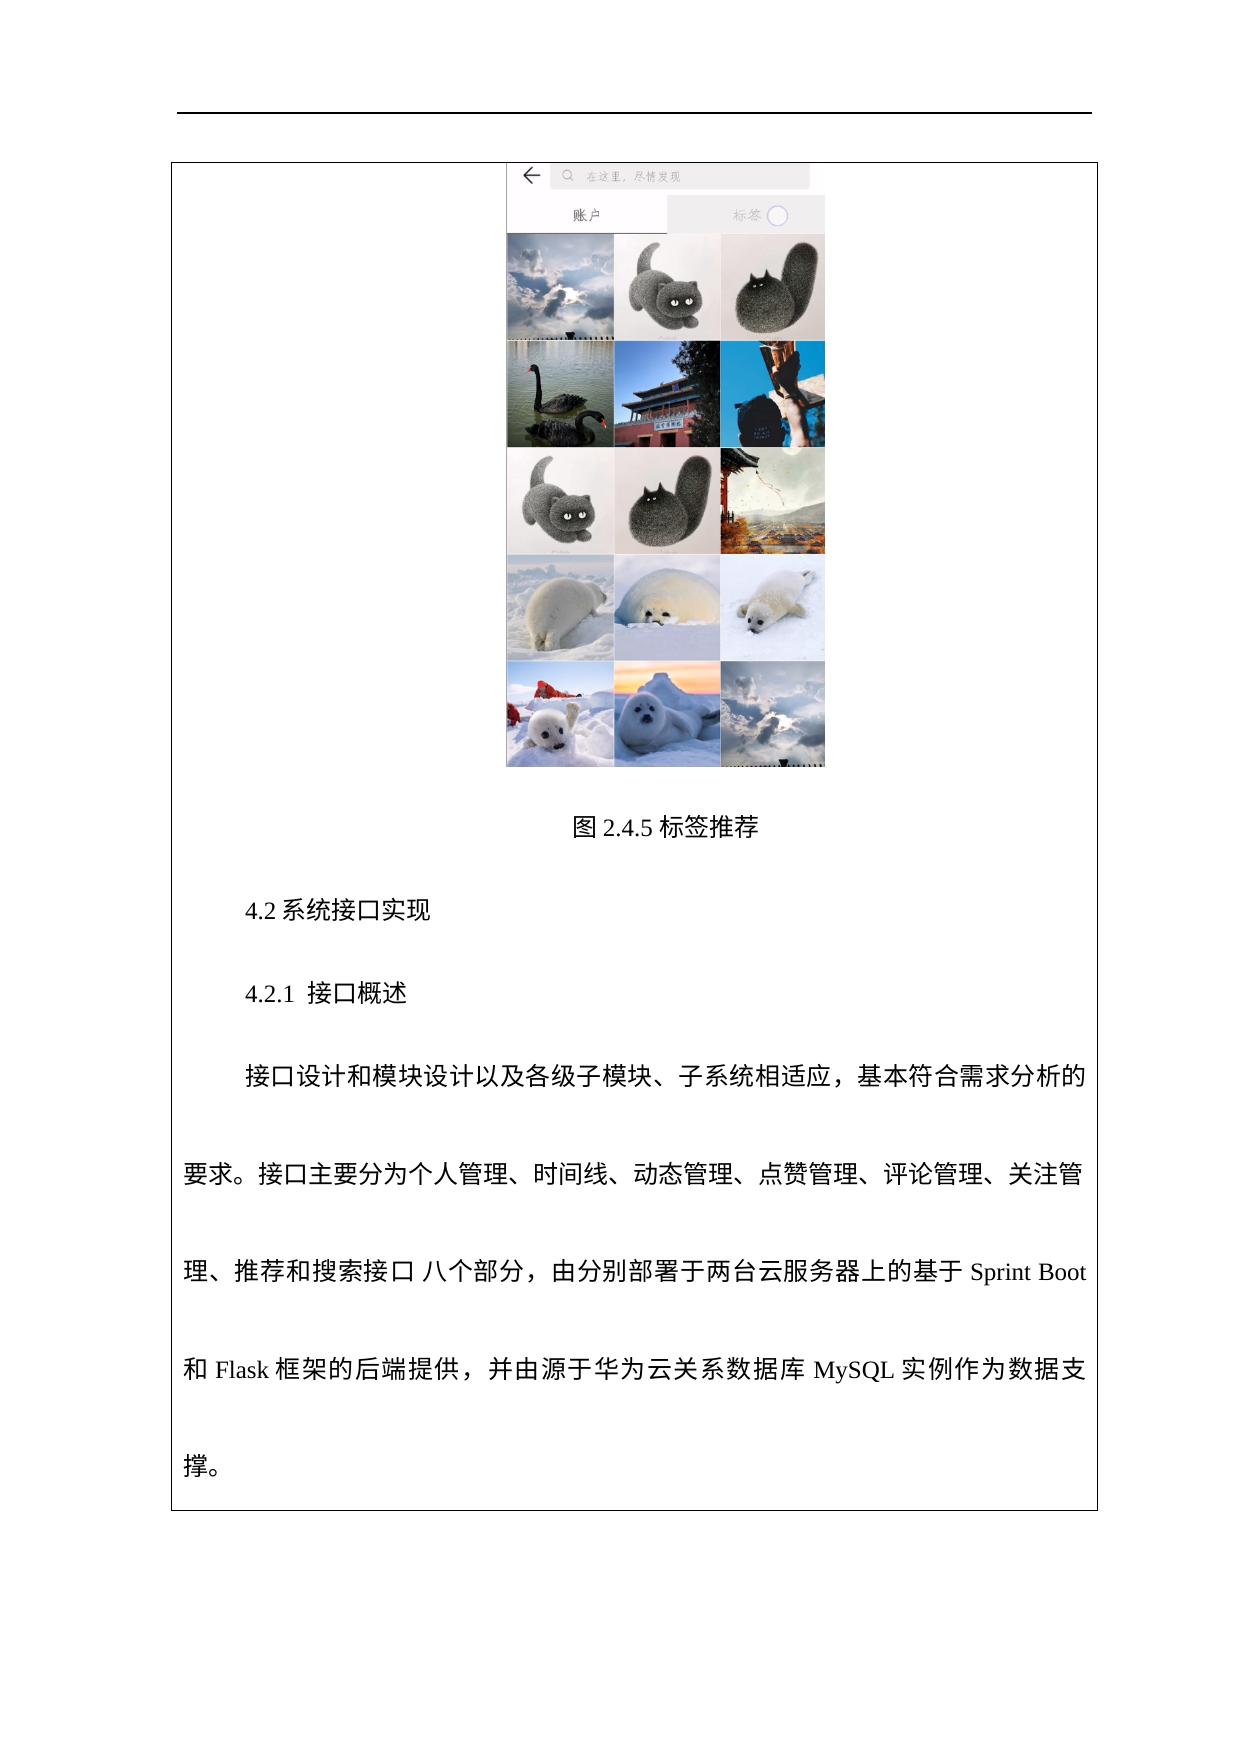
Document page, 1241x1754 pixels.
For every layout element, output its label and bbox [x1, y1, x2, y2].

table_header [172, 163, 1097, 1510]
picture [506, 163, 825, 767]
